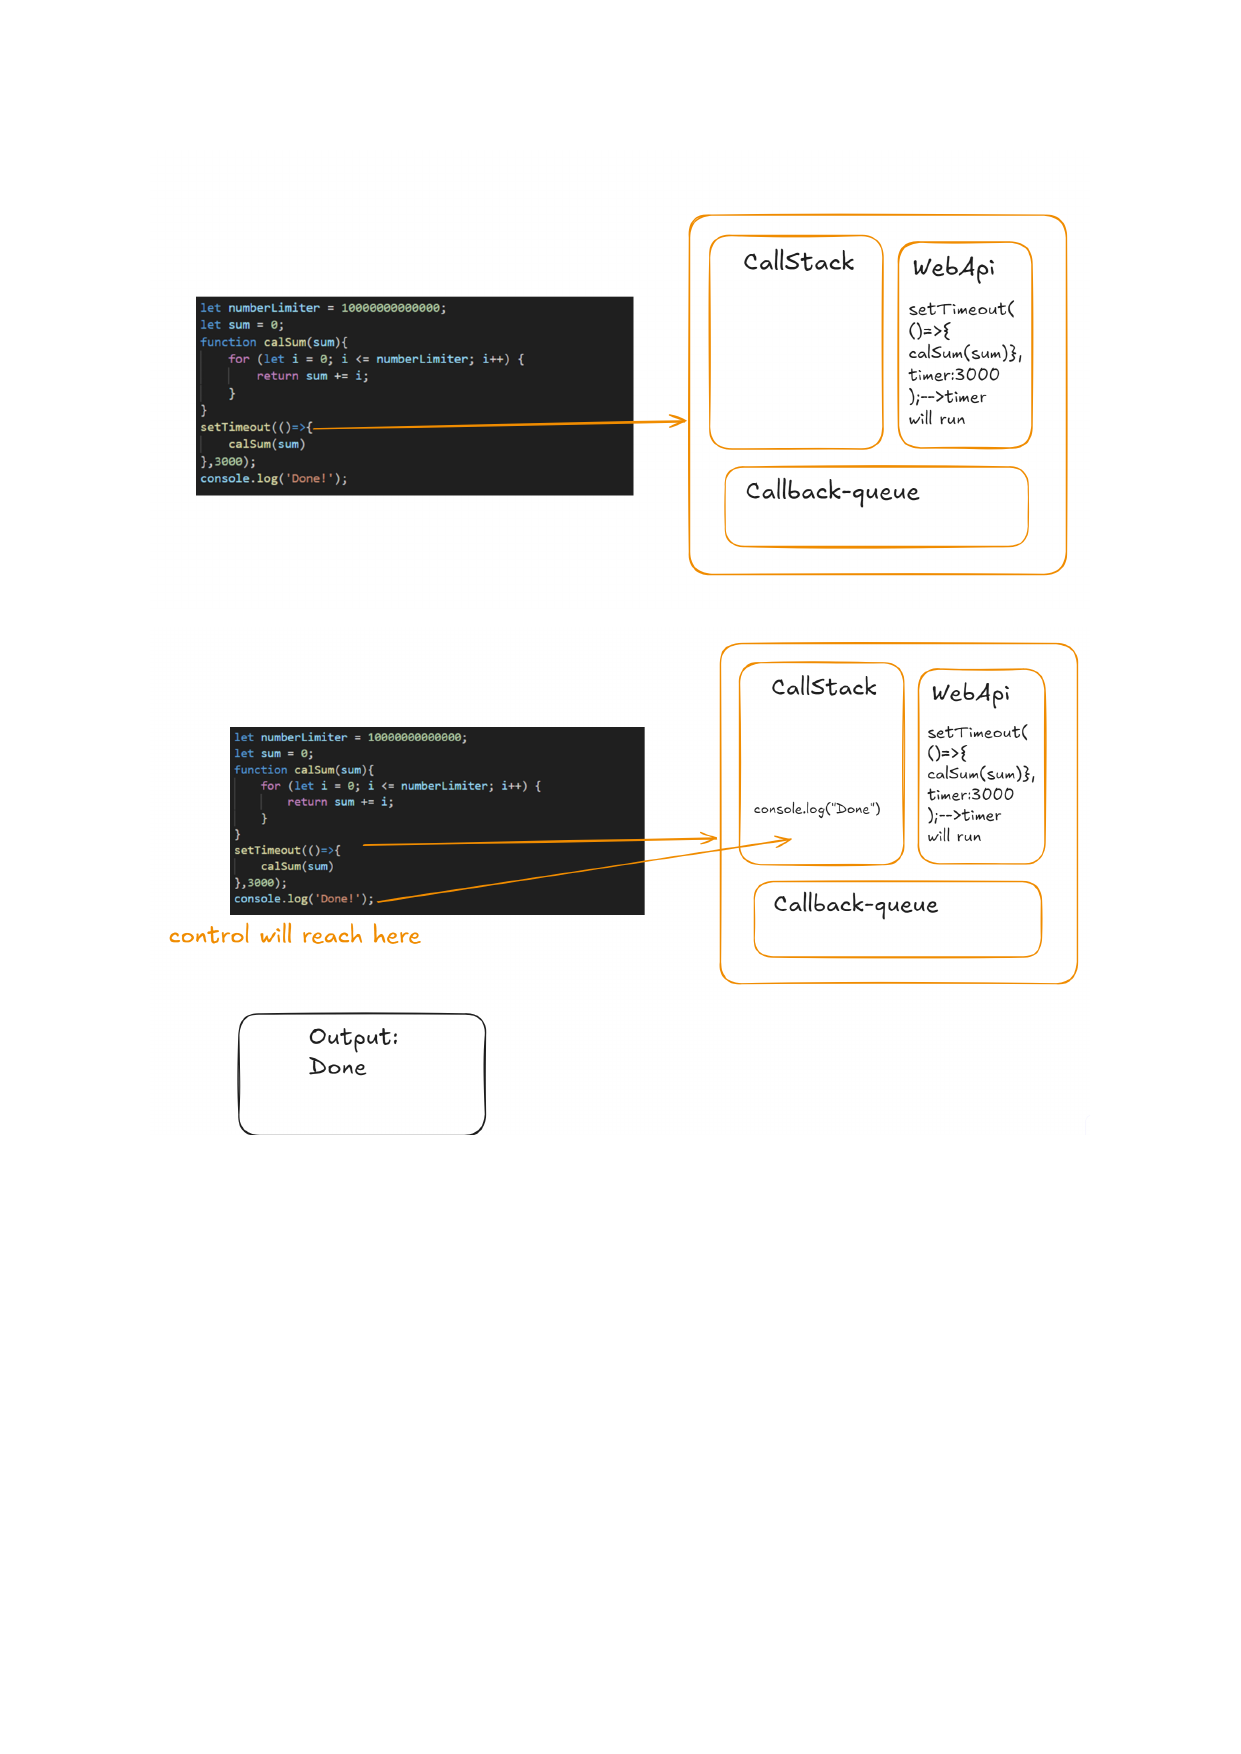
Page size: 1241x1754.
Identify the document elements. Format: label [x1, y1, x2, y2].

picture [150, 627, 1091, 1135]
picture [150, 150, 1091, 609]
